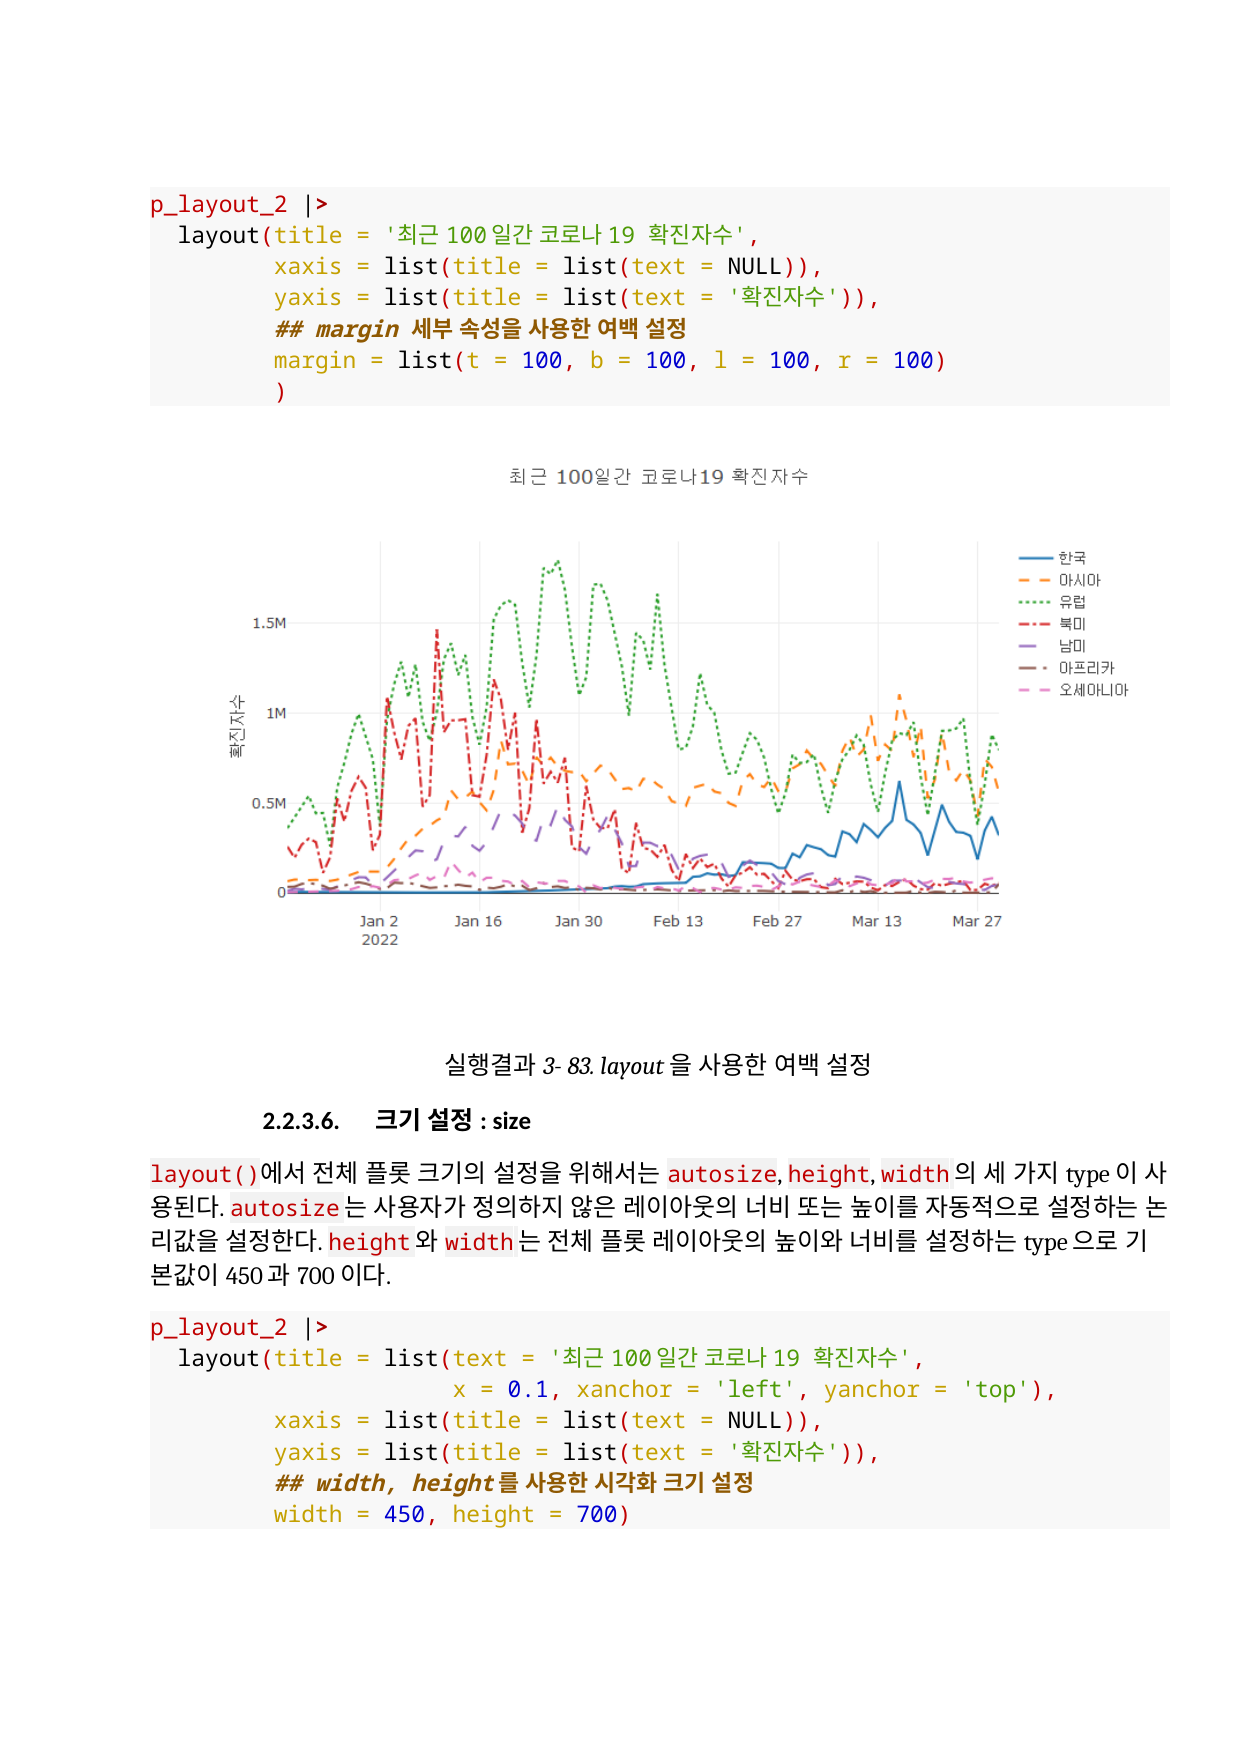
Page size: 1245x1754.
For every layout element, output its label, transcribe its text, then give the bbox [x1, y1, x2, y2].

text 실행결과 3- . layout을 사용한 여백 설정 [150, 1048, 1170, 1082]
subtitle 크기 설정 : size [262, 1103, 1170, 1137]
text p_layout_2 |> layout(title = list(text = '최근 100일간 코로나19 확진자수', x = 0.1, xanchor = 'left', yanchor = 'top'), xaxis = list(title = list(text = NULL)), yaxis = list(title = list(text = '확진자수')), ## width, height를 사용한 시각화 크기 설정 width = 450, height = 700) [329, 1311, 1170, 1529]
text layout()에서 전체 플롯 크기의 설정을 위해서는 autosize, height, width의 세 가지 type이 사용된다. autosize는 사용자가 정의하지 않은 레이아웃의 너비 또는 높이를 자동적으로 설정하는 논리값을 설정한다. height와 width는 전체 플롯 레이아웃의 높이와 너비를 설정하는 type으로 기본값이 450과 700이다. [150, 1156, 1170, 1292]
picture [172, 427, 1148, 1027]
text p_layout_2 |> layout(title = '최근 100일간 코로나19 확진자수', xaxis = list(title = list(text = NULL)), yaxis = list(title = list(text = '확진자수')), ## margin 세부 속성을 사용한 여백 설정 margin = list(t = 100, b = 100, l = 100, r = 100) ) [150, 187, 1170, 406]
